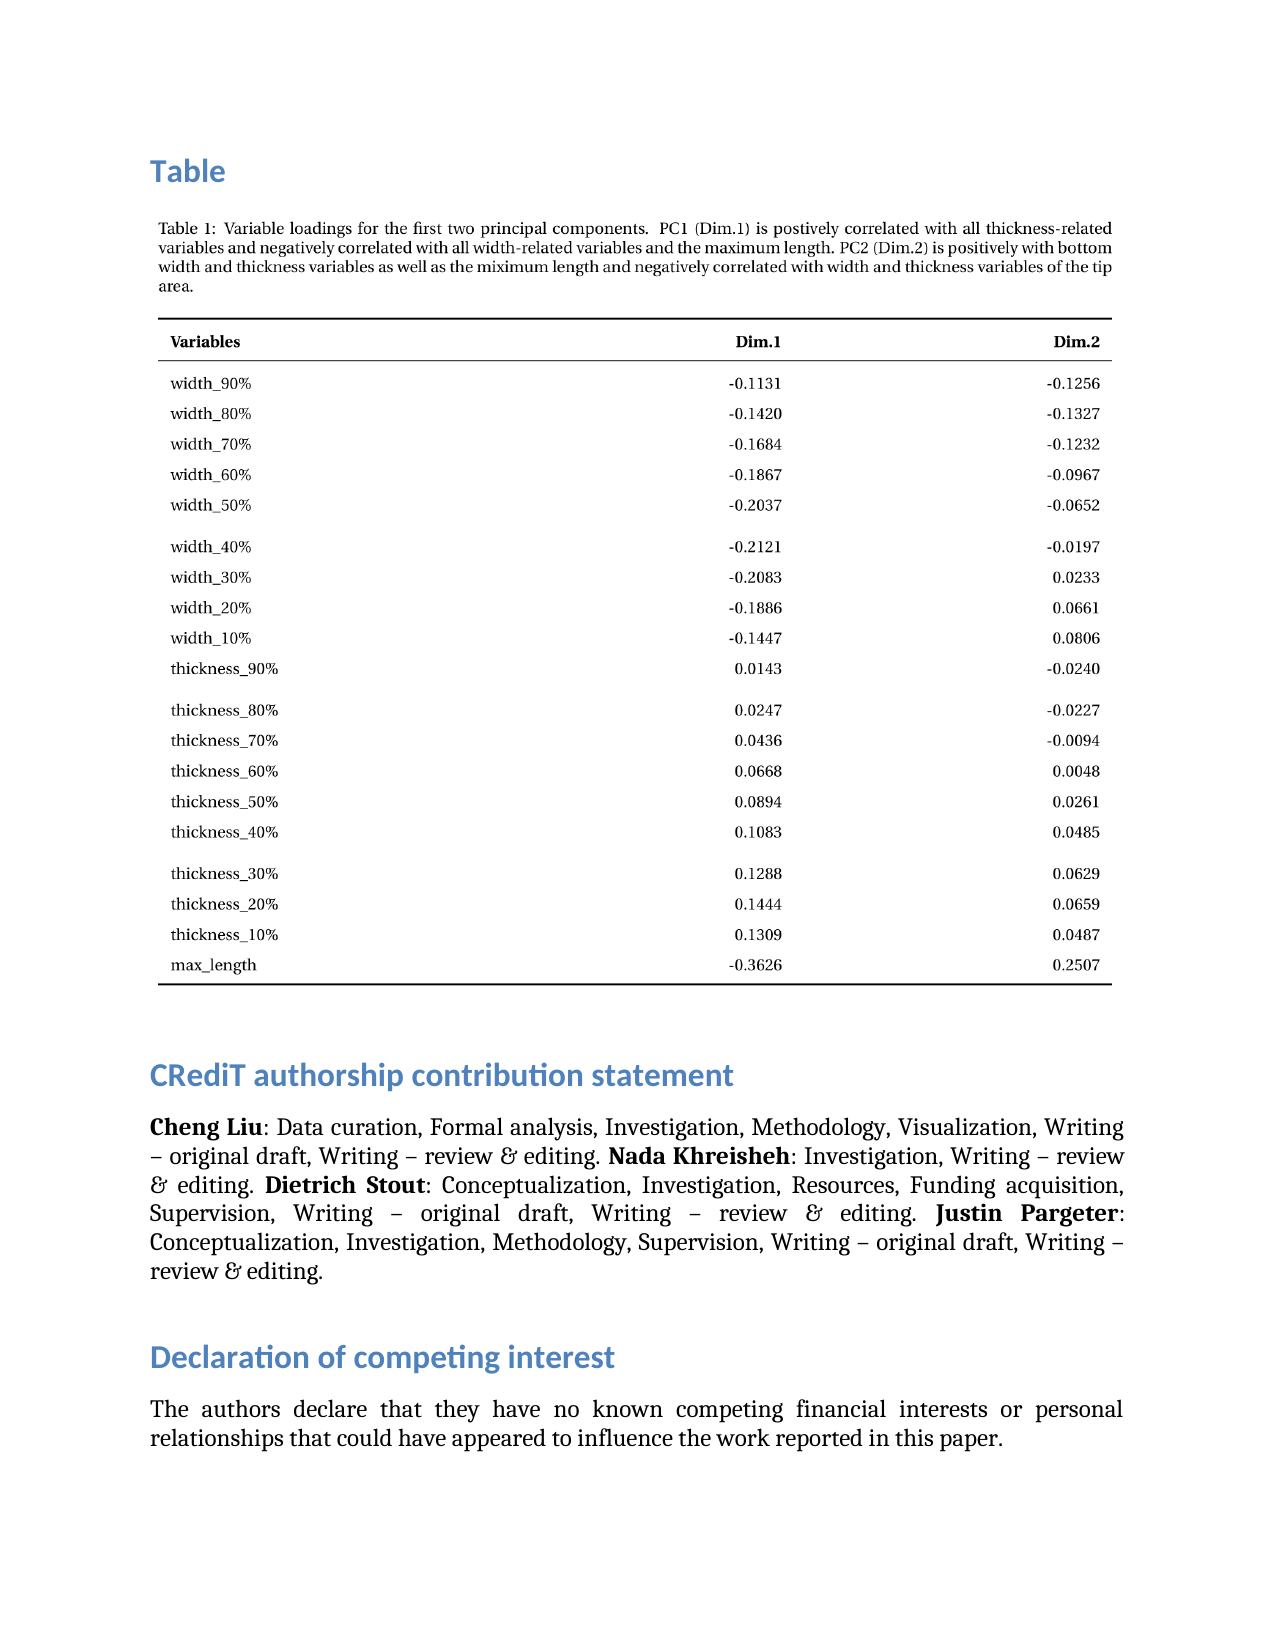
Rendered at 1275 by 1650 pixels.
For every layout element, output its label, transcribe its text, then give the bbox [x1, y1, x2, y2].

text Cheng Liu: Data curation, Formal analysis, Investigation, Methodology, Visualization, Writing – original draft, Writing – review & editing. Nada Khreisheh: Investigation, Writing – review & editing. Dietrich Stout: Conceptualization, Investigation, Resources, Funding acquisition, Supervision, Writing – original draft, Writing – review & editing. Justin Pargeter: Conceptualization, Investigation, Methodology, Supervision, Writing – original draft, Writing – review & editing. [150, 1113, 1125, 1286]
subtitle Declaration of competing interest [150, 1336, 1125, 1376]
subtitle Table [150, 150, 1125, 191]
subtitle CRediT authorship contribution statement [150, 1054, 1125, 1094]
text The authors declare that they have no known competing financial interests or personal relationships that could have appeared to influence the work reported in this paper. [150, 1395, 1125, 1453]
picture [150, 209, 1125, 1004]
